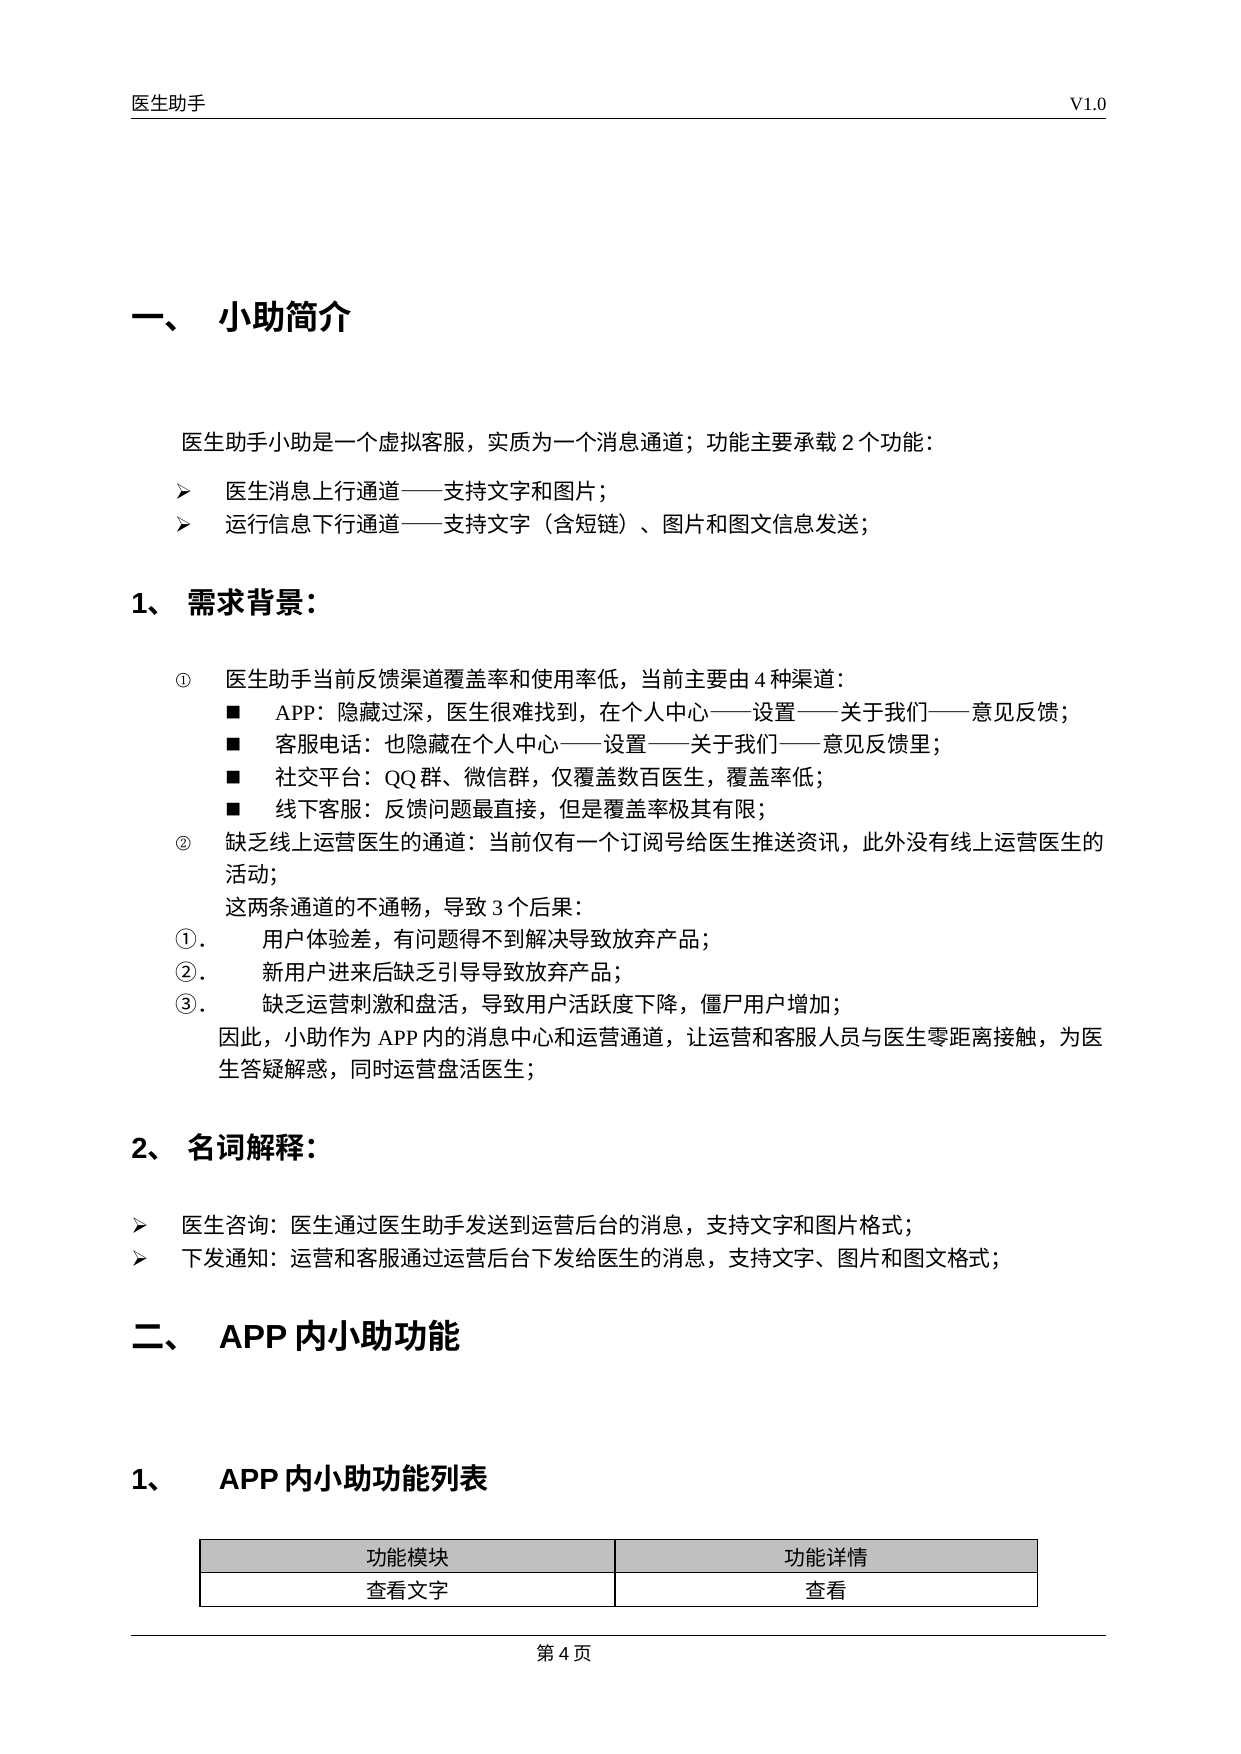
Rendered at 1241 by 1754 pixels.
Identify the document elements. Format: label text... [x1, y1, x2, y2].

text 医生助手小助是一个虚拟客服，实质为一个消息通道；功能主要承载2个功能： [131, 425, 1106, 457]
table_header 功能模块 [201, 1540, 614, 1572]
subtitle 需求背景： [131, 568, 1106, 633]
list 用户体验差，有问题得不到解决导致放弃产品； [175, 922, 1106, 954]
list 客服电话：也隐藏在个人中心——设置——关于我们——意见反馈里； [225, 727, 1106, 759]
subtitle APP内小助功能 [131, 1302, 1106, 1367]
list 缺乏运营刺激和盘活，导致用户活跃度下降，僵尸用户增加； [175, 987, 1106, 1019]
subtitle 名词解释： [131, 1114, 1106, 1179]
list 缺乏线上运营医生的通道：当前仅有一个订阅号给医生推送资讯，此外没有线上运营医生的活动； [175, 824, 1106, 889]
list 下发通知：运营和客服通过运营后台下发给医生的消息，支持文字、图片和图文格式； [131, 1240, 1106, 1273]
list 新用户进来后缺乏引导导致放弃产品； [175, 954, 1106, 987]
subtitle 小助简介 [131, 282, 1106, 347]
list 医生消息上行通道——支持文字和图片； [175, 474, 1106, 506]
list APP：隐藏过深，医生很难找到，在个人中心——设置——关于我们——意见反馈； [225, 694, 1106, 727]
list 社交平台：QQ群、微信群，仅覆盖数百医生，覆盖率低； [225, 759, 1106, 792]
list 因此，小助作为APP内的消息中心和运营通道，让运营和客服人员与医生零距离接触，为医生答疑解惑，同时运营盘活医生； [219, 1019, 1106, 1084]
table_header 功能详情 [616, 1540, 1037, 1572]
list 医生助手当前反馈渠道覆盖率和使用率低，当前主要由4种渠道： [175, 662, 1106, 694]
list 运行信息下行通道——支持文字（含短链）、图片和图文信息发送； [175, 506, 1106, 539]
table_cell 查看文字 [201, 1573, 614, 1606]
subtitle APP内小助功能列表 [131, 1444, 1106, 1509]
list 线下客服：反馈问题最直接，但是覆盖率极其有限； [225, 792, 1106, 824]
list 这两条通道的不通畅，导致3个后果： [225, 889, 1106, 922]
table_cell 查看 [616, 1573, 1037, 1606]
list 医生咨询：医生通过医生助手发送到运营后台的消息，支持文字和图片格式； [131, 1208, 1106, 1240]
